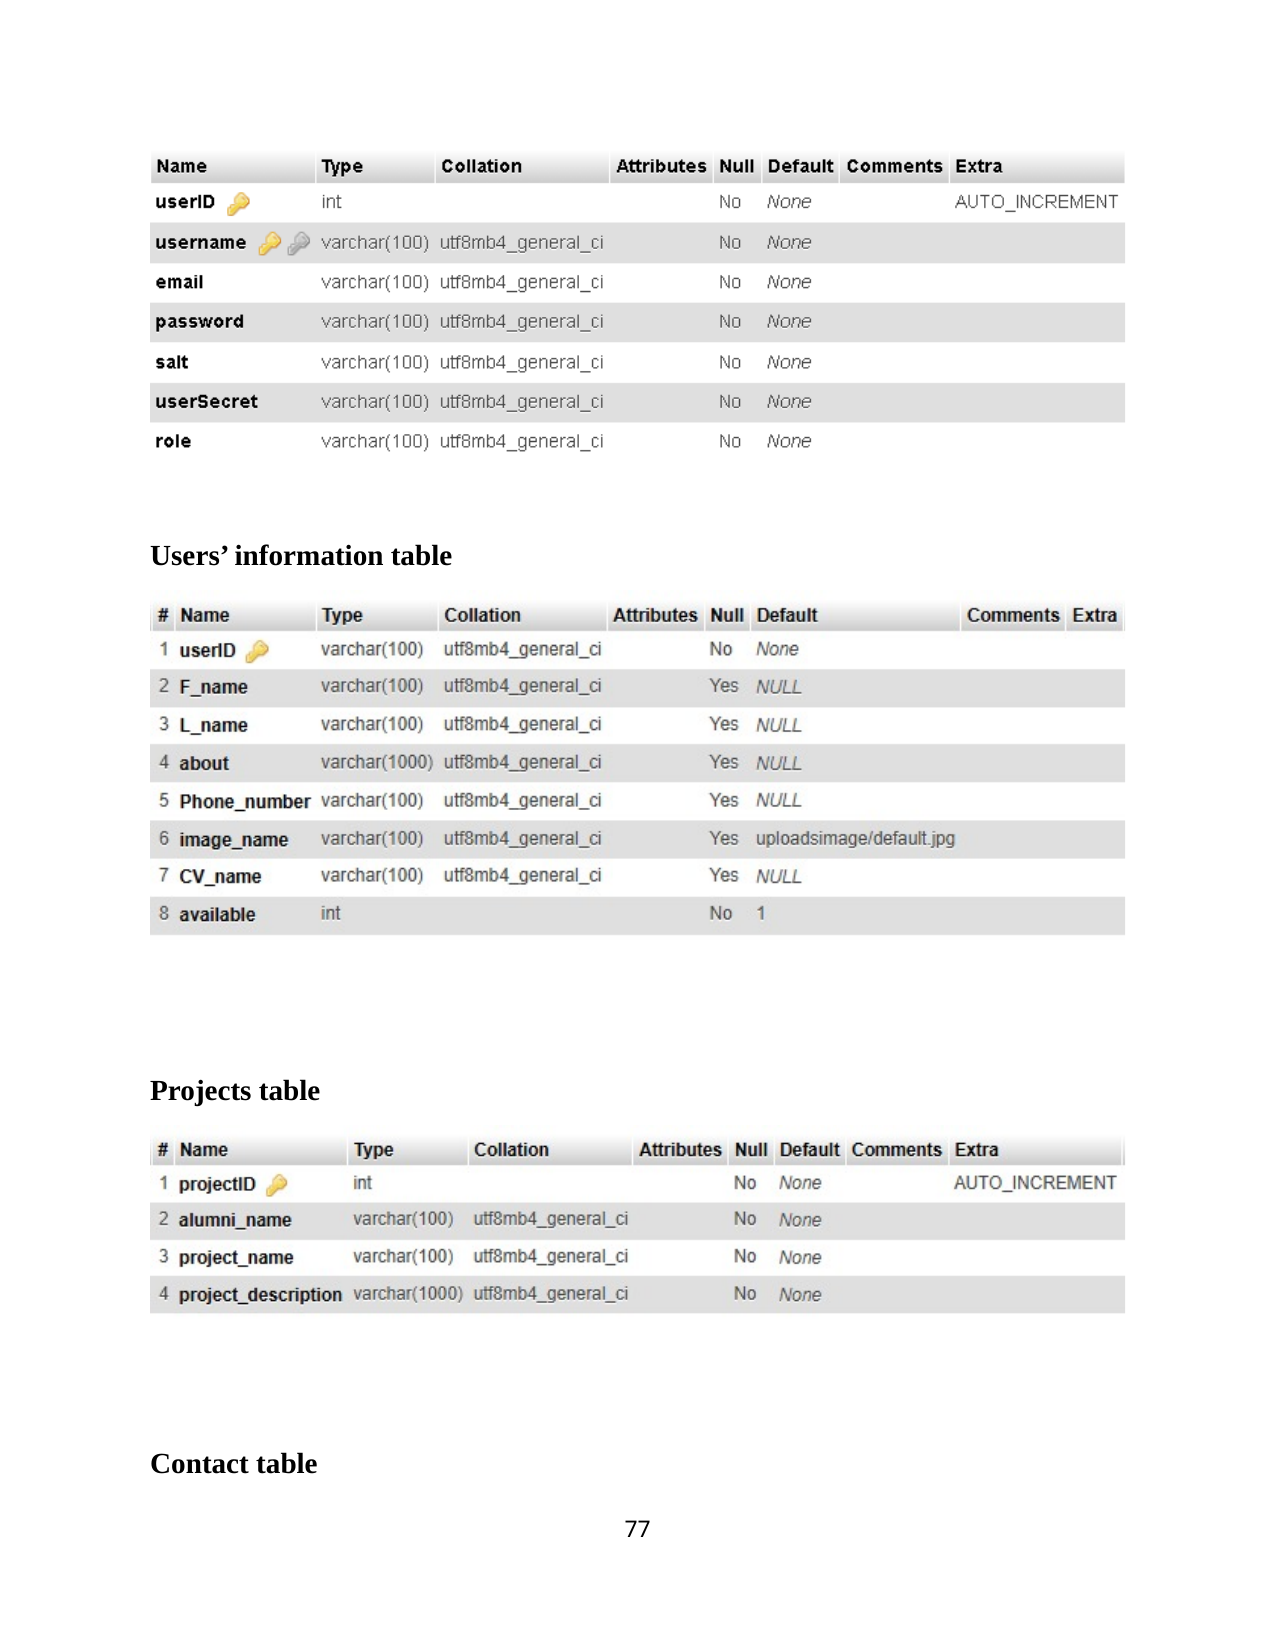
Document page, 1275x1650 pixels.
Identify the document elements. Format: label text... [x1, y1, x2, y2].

picture [150, 1125, 1125, 1321]
picture [150, 590, 1125, 949]
text Users’ information table [150, 538, 1125, 571]
text Contact table [150, 1446, 1125, 1479]
picture [150, 150, 1125, 466]
text Projects table [150, 1073, 1125, 1106]
